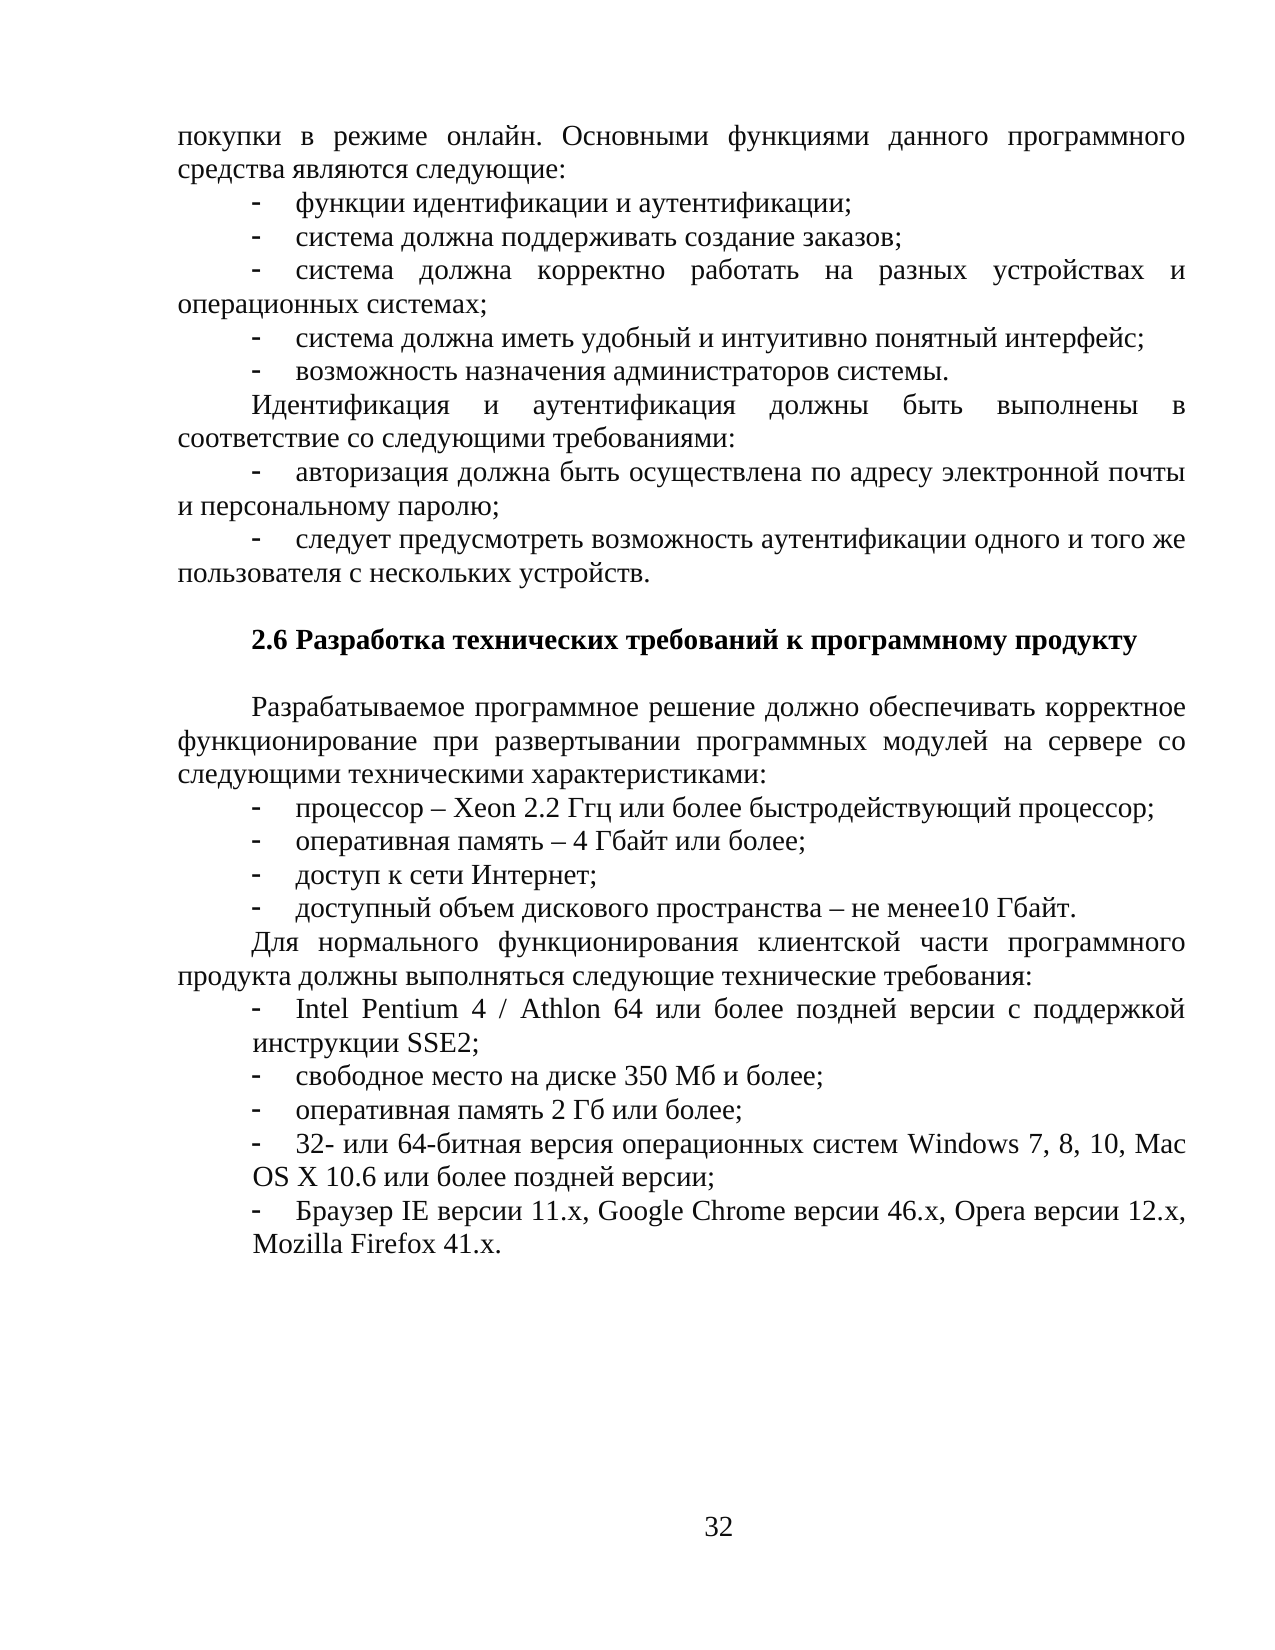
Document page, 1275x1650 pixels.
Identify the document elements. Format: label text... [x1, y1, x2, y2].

list авторизация должна быть осуществлена по адресу электронной почты и персональному паролю; [177, 454, 1186, 521]
list доступный объем дискового пространства – не менее10 Гбайт. [251, 891, 1186, 924]
list возможность назначения администраторов системы. [177, 353, 1186, 387]
list оперативная память 2 Гб или более; [251, 1092, 1186, 1126]
list 32- или 64-битная версия операционных систем Windows 7, 8, 10, Mac OS X 10.6 или более поздней версии; [251, 1126, 1186, 1193]
subtitle Разработка технических требований к программному продукту [251, 622, 1186, 656]
list оперативная память – 4 Гбайт или более; [251, 823, 1186, 857]
list система должна поддерживать создание заказов; [177, 219, 1186, 252]
list свободное место на диске 350 Мб и более; [251, 1058, 1186, 1092]
list функции идентификации и аутентификации; [177, 185, 1186, 219]
list система должна корректно работать на разных устройствах и операционных системах; [177, 252, 1186, 320]
text Для нормального функционирования клиентской части программного продукта должны выполняться следующие технические требования: [177, 924, 1186, 991]
list доступ к сети Интернет; [251, 857, 1186, 891]
list Intel Pentium 4 / Athlon 64 или более поздней версии с поддержкой инструкции SSE2; [251, 991, 1186, 1058]
list Браузер IE версии 11.x, Google Chrome версии 46.x, Opera версии 12.x, Mozilla Firefox 41.x. [251, 1193, 1186, 1260]
list процессор – Xeon 2.2 Ггц или более быстродействующий процессор; [251, 790, 1186, 823]
list следует предусмотреть возможность аутентификации одного и того же пользователя с нескольких устройств. [177, 521, 1186, 588]
list система должна иметь удобный и интуитивно понятный интерфейс; [177, 320, 1186, 353]
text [177, 118, 1186, 185]
text Разрабатываемое программное решение должно обеспечивать корректное функционирование при развертывании программных модулей на сервере со следующими техническими характеристиками: [177, 689, 1186, 790]
text Идентификация и аутентификация должны быть выполнены в соответствие со следующими требованиями: [177, 387, 1186, 454]
